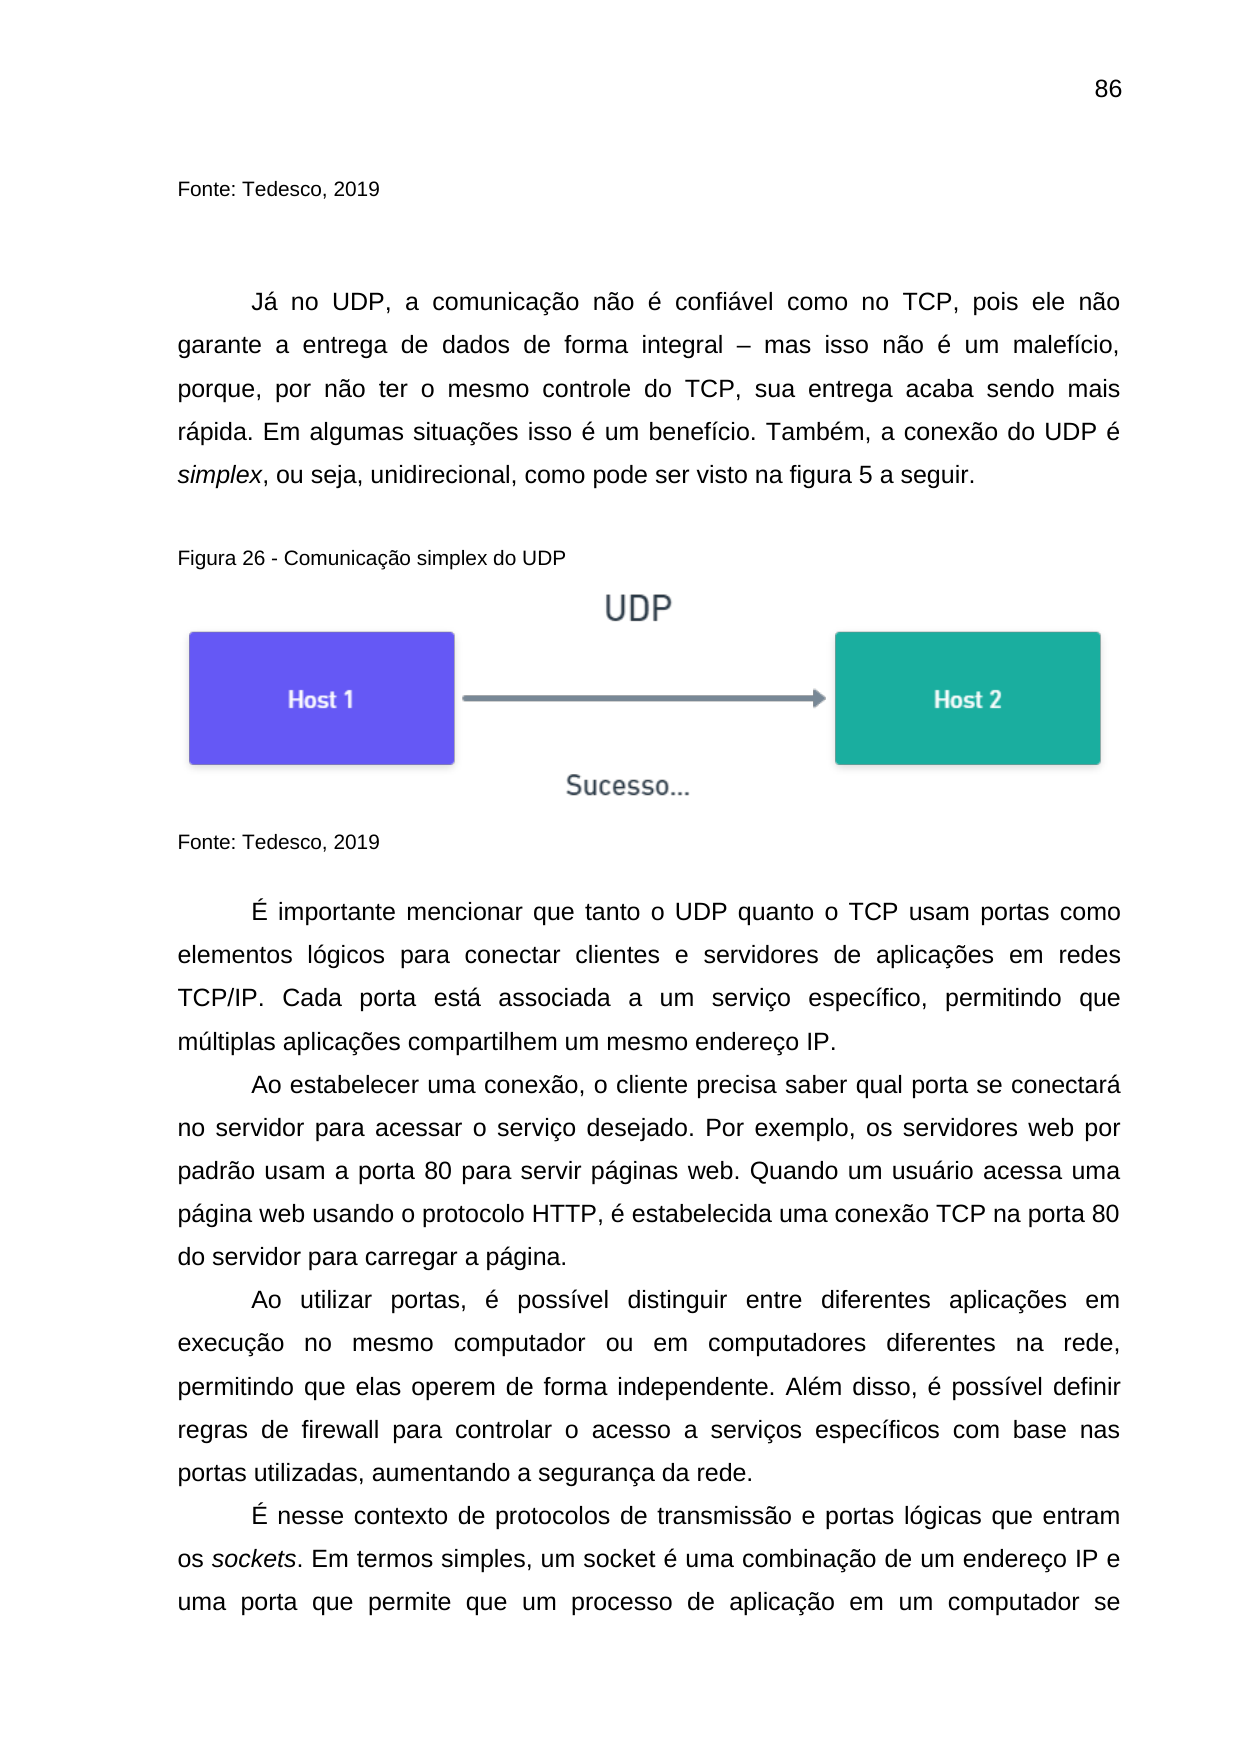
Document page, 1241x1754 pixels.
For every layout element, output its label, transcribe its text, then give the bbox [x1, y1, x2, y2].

picture [177, 570, 1113, 816]
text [177, 1501, 1122, 1616]
text Já no UDP, a comunicação não é confiável como no TCP, pois ele não garante a entrega de dados de forma integral – mas isso não é um malefício, porque, por não ter o mesmo controle do TCP, sua entrega acaba sendo mais rápida. Em algumas situações isso é um benefício. Também, a conexão do UDP é simplex, ou seja, unidirecional, como pode ser visto na figura 5 a seguir. [177, 287, 1122, 489]
text É importante mencionar que tanto o UDP quanto o TCP usam portas como elementos lógicos para conectar clientes e servidores de aplicações em redes TCP/IP. Cada porta está associada a um serviço específico, permitindo que múltiplas aplicações compartilhem um mesmo endereço IP. [177, 897, 1122, 1055]
text Fonte: Tedesco, 2019 [177, 830, 1122, 854]
text Fonte: Tedesco, 2019 [177, 177, 1122, 201]
text Ao estabelecer uma conexão, o cliente precisa saber qual porta se conectará no servidor para acessar o serviço desejado. Por exemplo, os servidores web por padrão usam a porta 80 para servir páginas web. Quando um usuário acessa uma página web usando o protocolo HTTP, é estabelecida uma conexão TCP na porta 80 do servidor para carregar a página. [177, 1069, 1122, 1271]
text Ao utilizar portas, é possível distinguir entre diferentes aplicações em execução no mesmo computador ou em computadores diferentes na rede, permitindo que elas operem de forma independente. Além disso, é possível definir regras de firewall para controlar o acesso a serviços específicos com base nas portas utilizadas, aumentando a segurança da rede. [177, 1285, 1122, 1486]
